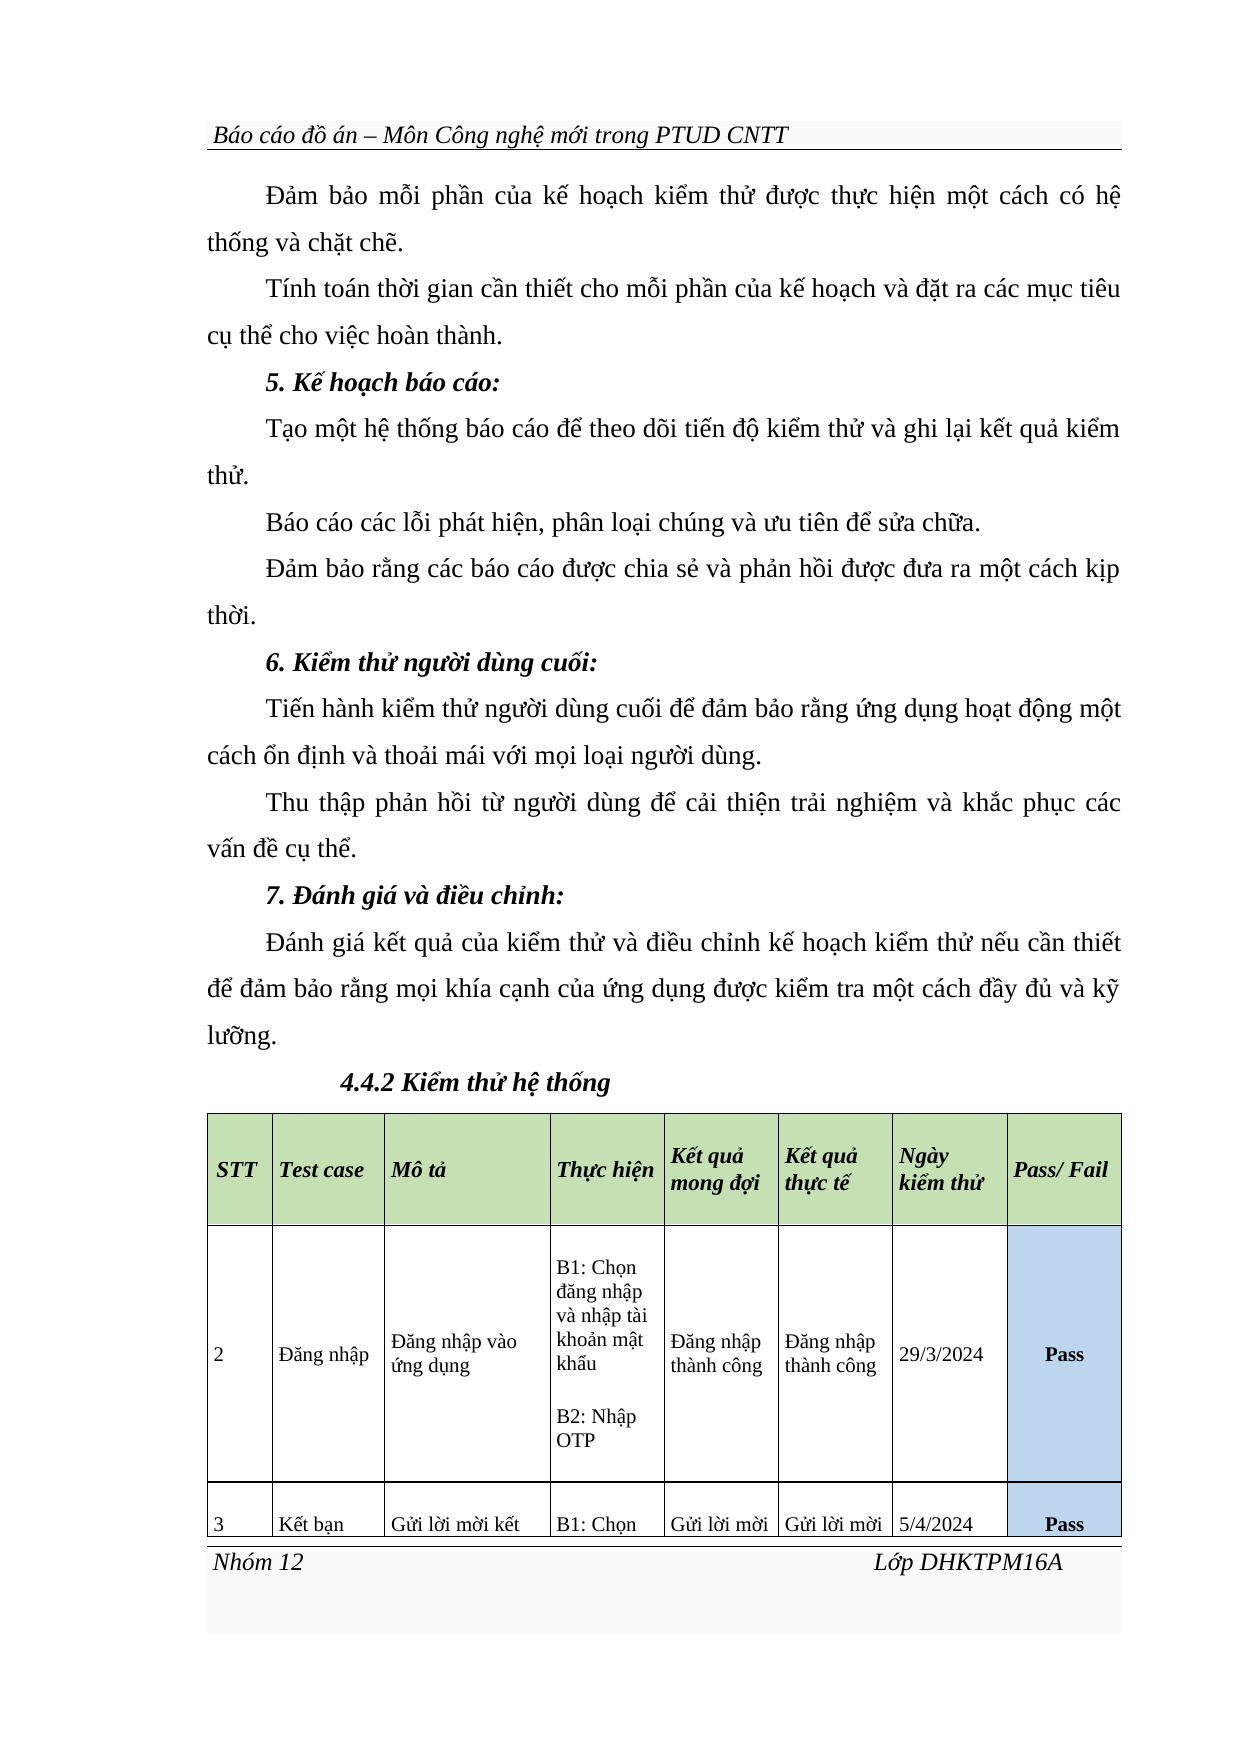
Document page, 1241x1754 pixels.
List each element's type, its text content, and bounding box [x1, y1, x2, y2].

text 5. Kế hoạch báo cáo: [207, 366, 1122, 397]
text Tính toán thời gian cần thiết cho mỗi phần của kế hoạch và đặt ra các mục tiêu cụ thể cho việc hoàn thành. [207, 272, 1122, 350]
table_header Kết quả thực tế [779, 1114, 892, 1224]
table_cell Đăng nhập vào ứng dụng [385, 1226, 550, 1481]
text Tạo một hệ thống báo cáo để theo dõi tiến độ kiểm thử và ghi lại kết quả kiểm thử. [207, 412, 1122, 490]
table_cell Đăng nhập thành công [779, 1226, 892, 1481]
text 7. Đánh giá và điều chỉnh: [207, 879, 1122, 910]
table_cell Đăng nhập thành công [665, 1226, 778, 1481]
table_header Mô tả [385, 1114, 550, 1224]
table_header Thực hiện [551, 1114, 664, 1224]
text Đánh giá kết quả của kiểm thử và điều chỉnh kế hoạch kiểm thử nếu cần thiết để đảm bảo rằng mọi khía cạnh của ứng dụng được kiểm tra một cách đầy đủ và kỹ lưỡng. [207, 926, 1122, 1050]
table_cell Đăng nhập [273, 1226, 384, 1481]
table_cell 5/4/2024 [893, 1483, 1007, 1536]
table_header Kết quả mong đợi [665, 1114, 778, 1224]
table_header Test case [273, 1114, 384, 1224]
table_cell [779, 1483, 892, 1536]
text Thu thập phản hồi từ người dùng để cải thiện trải nghiệm và khắc phục các vấn đề cụ thể. [207, 786, 1122, 863]
table_cell 3 [208, 1483, 272, 1536]
table_header Ngày kiểm thử [893, 1114, 1007, 1224]
table_header Pass/ Fail [1008, 1114, 1121, 1224]
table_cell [551, 1483, 664, 1536]
text Báo cáo các lỗi phát hiện, phân loại chúng và ưu tiên để sửa chữa. [207, 506, 1122, 537]
subtitle Kiểm thử hệ thống [282, 1066, 1122, 1097]
table_cell B1: Chọn đăng nhập và nhập tài khoản mật khẩu B2: Nhập OTP [551, 1226, 664, 1481]
table_cell Pass [1008, 1226, 1121, 1481]
text Tiến hành kiểm thử người dùng cuối để đảm bảo rằng ứng dụng hoạt động một cách ổn định và thoải mái với mọi loại người dùng. [207, 692, 1122, 770]
table_cell Pass [1008, 1483, 1121, 1536]
table_cell Kết bạn [273, 1483, 384, 1536]
table_cell 2 [208, 1226, 272, 1481]
table_cell Gửi lời mời kết bạn [385, 1483, 550, 1536]
table_header STT [208, 1114, 272, 1224]
text Đảm bảo mỗi phần của kế hoạch kiểm thử được thực hiện một cách có hệ thống và chặt chẽ. [207, 179, 1122, 257]
table_cell 29/3/2024 [893, 1226, 1007, 1481]
text Đảm bảo rằng các báo cáo được chia sẻ và phản hồi được đưa ra một cách kịp thời. [207, 552, 1122, 630]
text 6. Kiểm thử người dùng cuối: [207, 646, 1122, 677]
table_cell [665, 1483, 778, 1536]
